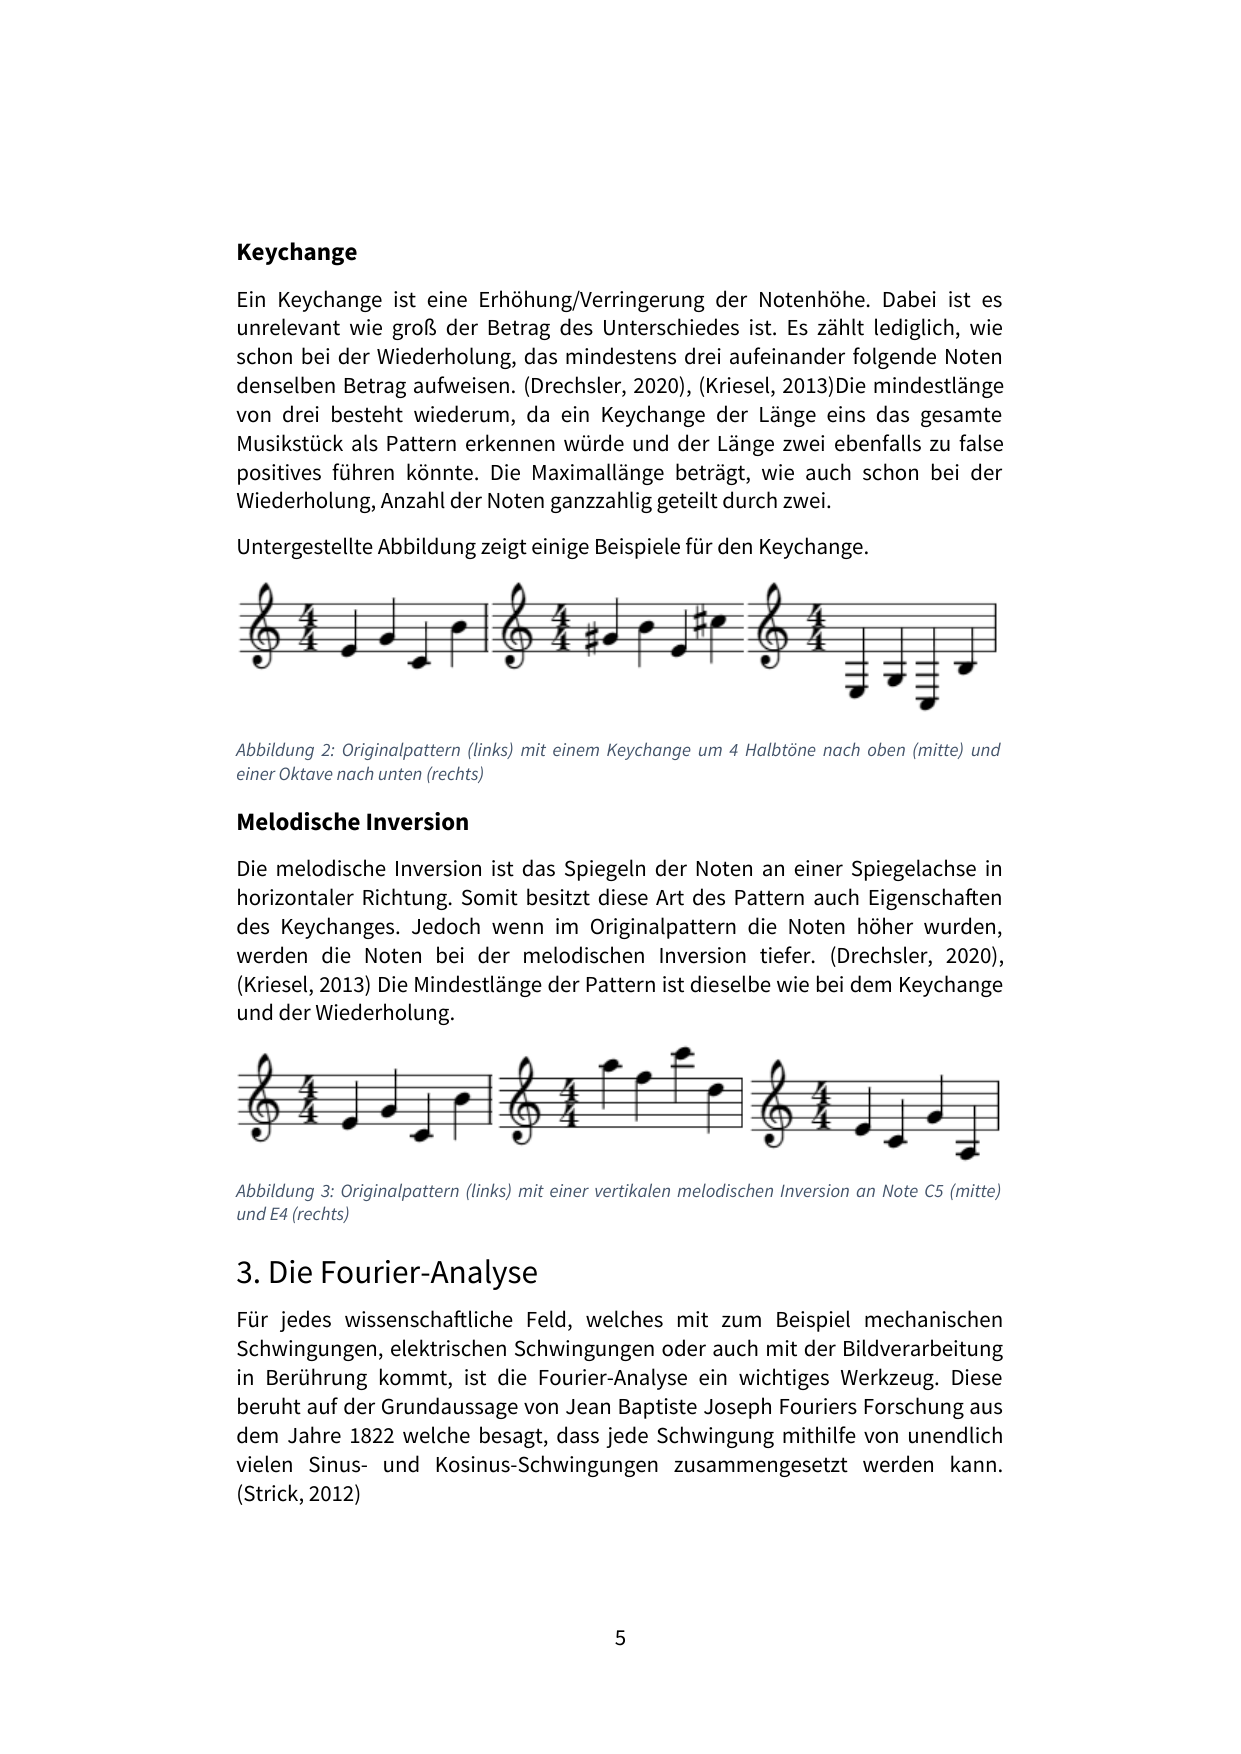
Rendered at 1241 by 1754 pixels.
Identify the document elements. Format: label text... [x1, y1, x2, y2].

text Untergestellte Abbildung zeigt einige Beispiele für den Keychange. [236, 532, 1004, 561]
subtitle 3. Die Fourier-Analyse [236, 1251, 1004, 1293]
picture [236, 1043, 1004, 1163]
picture [236, 577, 1004, 722]
text Melodische Inversion [236, 806, 1004, 837]
text Ein Keychange ist eine Erhöhung/Verringerung der Notenhöhe. Dabei ist es unrelevant wie groß der Betrag des Unterschiedes ist. Es zählt lediglich, wie schon bei der Wiederholung, das mindestens drei aufeinander folgende Noten denselben Betrag aufweisen. , Die mindestlänge von drei besteht wiederum, da ein Keychange der Länge eins das gesamte Musikstück als Pattern erkennen würde und der Länge zwei ebenfalls zu false positives führen könnte. Die Maximallänge beträgt, wie auch schon bei der Wiederholung, Anzahl der Noten ganzzahlig geteilt durch zwei. [236, 284, 1004, 515]
text Für jedes wissenschaftliche Feld, welches mit zum Beispiel mechanischen Schwingungen, elektrischen Schwingungen oder auch mit der Bildverarbeitung in Berührung kommt, ist die Fourier-Analyse ein wichtiges Werkzeug. Diese beruht auf der Grundaussage von Jean Baptiste Joseph Fouriers Forschung aus dem Jahre 1822 welche besagt, dass jede Schwingung mithilfe von unendlich vielen Sinus- und Kosinus-Schwingungen zusammengesetzt werden kann. [236, 1305, 1004, 1507]
text Die melodische Inversion ist das Spiegeln der Noten an einer Spiegelachse in horizontaler Richtung. Somit besitzt diese Art des Pattern auch Eigenschaften des Keychanges. Jedoch wenn im Originalpattern die Noten höher wurden, werden die Noten bei der melodischen Inversion tiefer. , Die Mindestlänge der Pattern ist dieselbe wie bei dem Keychange und der Wiederholung. [236, 854, 1004, 1027]
text Keychange [236, 236, 1004, 268]
